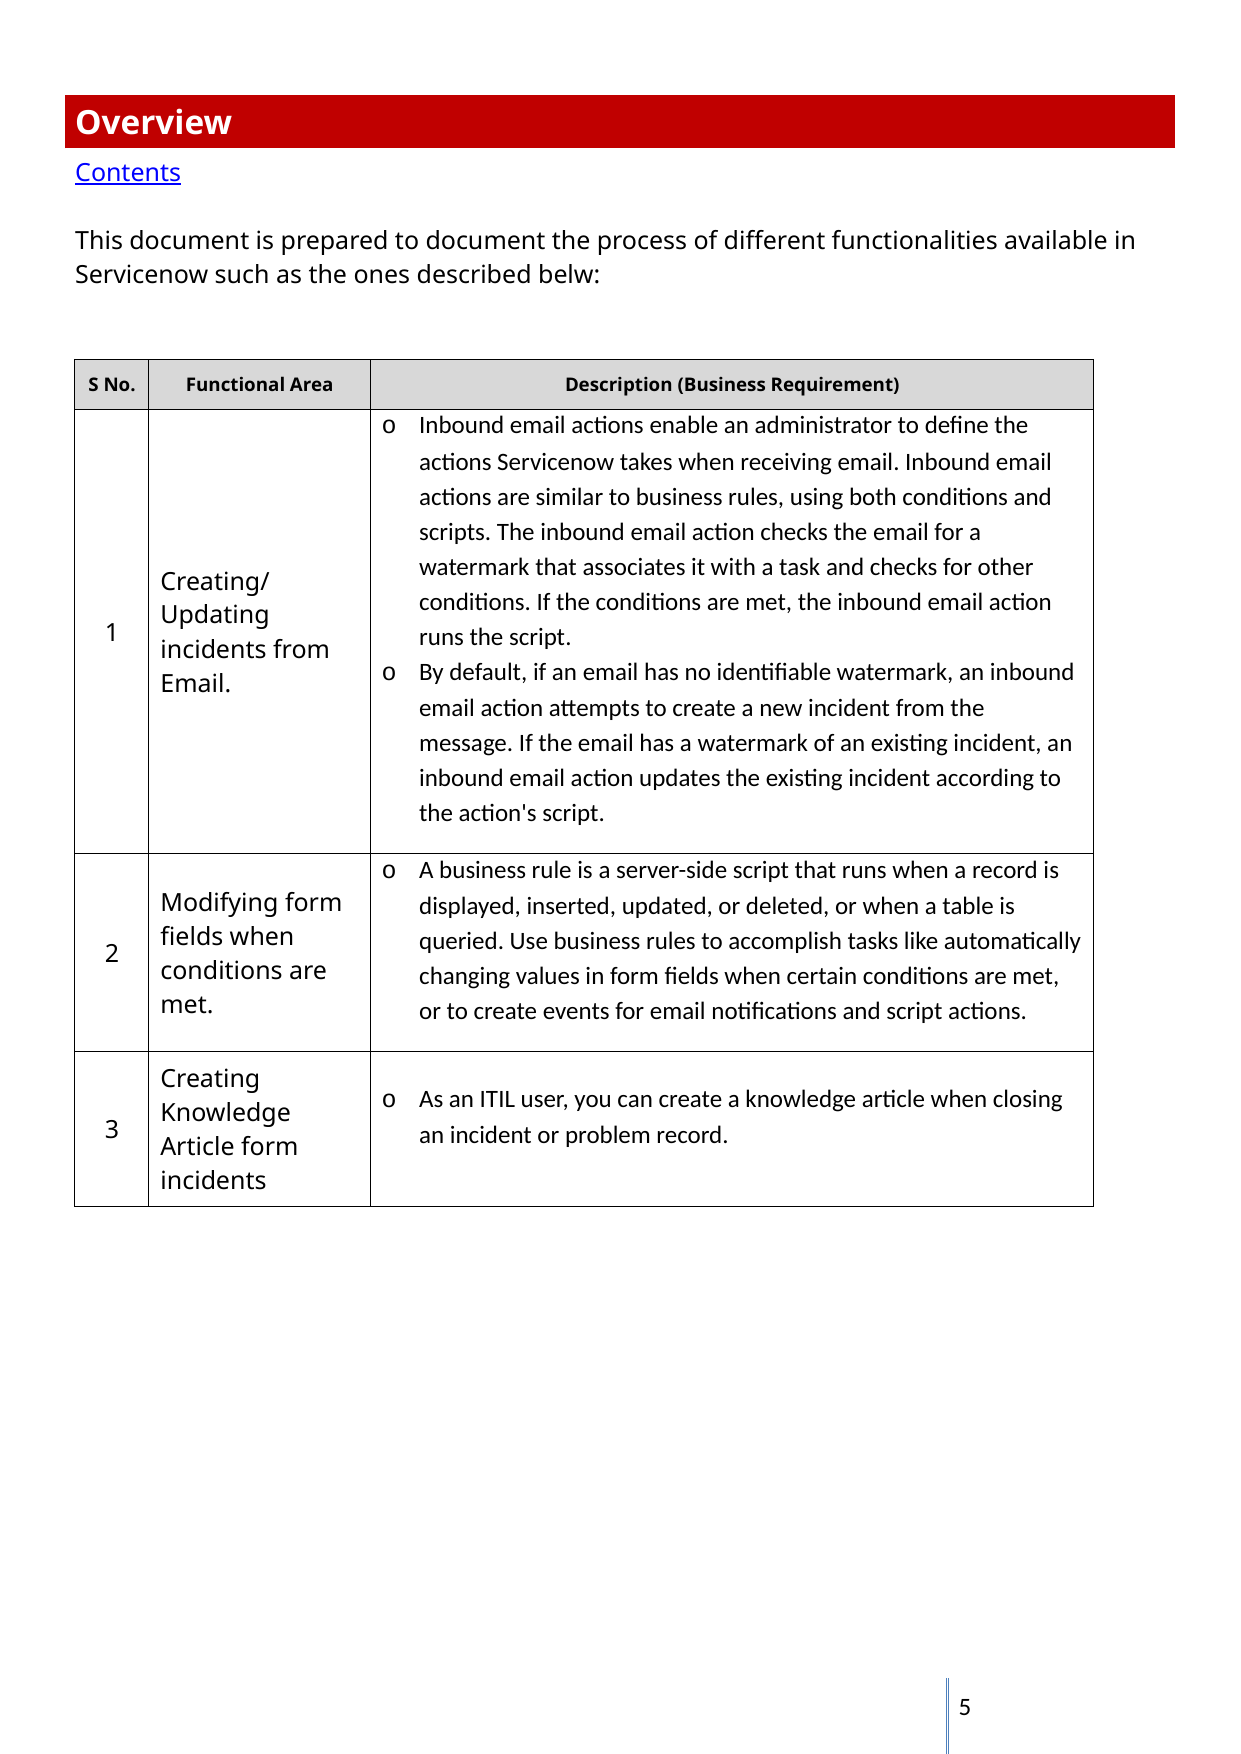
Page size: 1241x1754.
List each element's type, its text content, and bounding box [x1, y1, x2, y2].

table_cell A business rule is a server-side script that runs when a record is displayed, inserted, updated, or deleted, or when a table is queried. Use business rules to accomplish tasks like automatically changing values in form fields when certain conditions are met, or to create events for email notifications and script actions. [371, 854, 1093, 1051]
table_cell 2 [75, 854, 148, 1051]
table_header S No. [75, 360, 148, 409]
table_cell 1 [75, 410, 148, 853]
table_header Functional Area [149, 360, 370, 409]
table_cell Creating Knowledge Article form incidents [149, 1052, 370, 1206]
table_cell Creating/Updating incidents from Email. [149, 410, 370, 853]
subtitle Overview [67, 97, 1174, 147]
text Contents [75, 154, 1165, 188]
table_cell Inbound email actions enable an administrator to define the actions Servicenow takes when receiving email. Inbound email actions are similar to business rules, using both conditions and scripts. The inbound email action checks the email for a watermark that associates it with a task and checks for other conditions. If the conditions are met, the inbound email action runs the script. By default, if an email has no identifiable watermark, an inbound email action attempts to create a new incident from the message. If the email has a watermark of an existing incident, an inbound email action updates the existing incident according to the action's script. [371, 410, 1093, 853]
table_cell 3 [75, 1052, 148, 1206]
table_cell As an ITIL user, you can create a knowledge article when closing an incident or problem record. [371, 1052, 1093, 1206]
table_header Description (Business Requirement) [371, 360, 1093, 409]
text This document is prepared to document the process of different functionalities available in Servicenow such as the ones described belw: [75, 222, 1165, 291]
table_cell Modifying form fields when conditions are met. [149, 854, 370, 1051]
